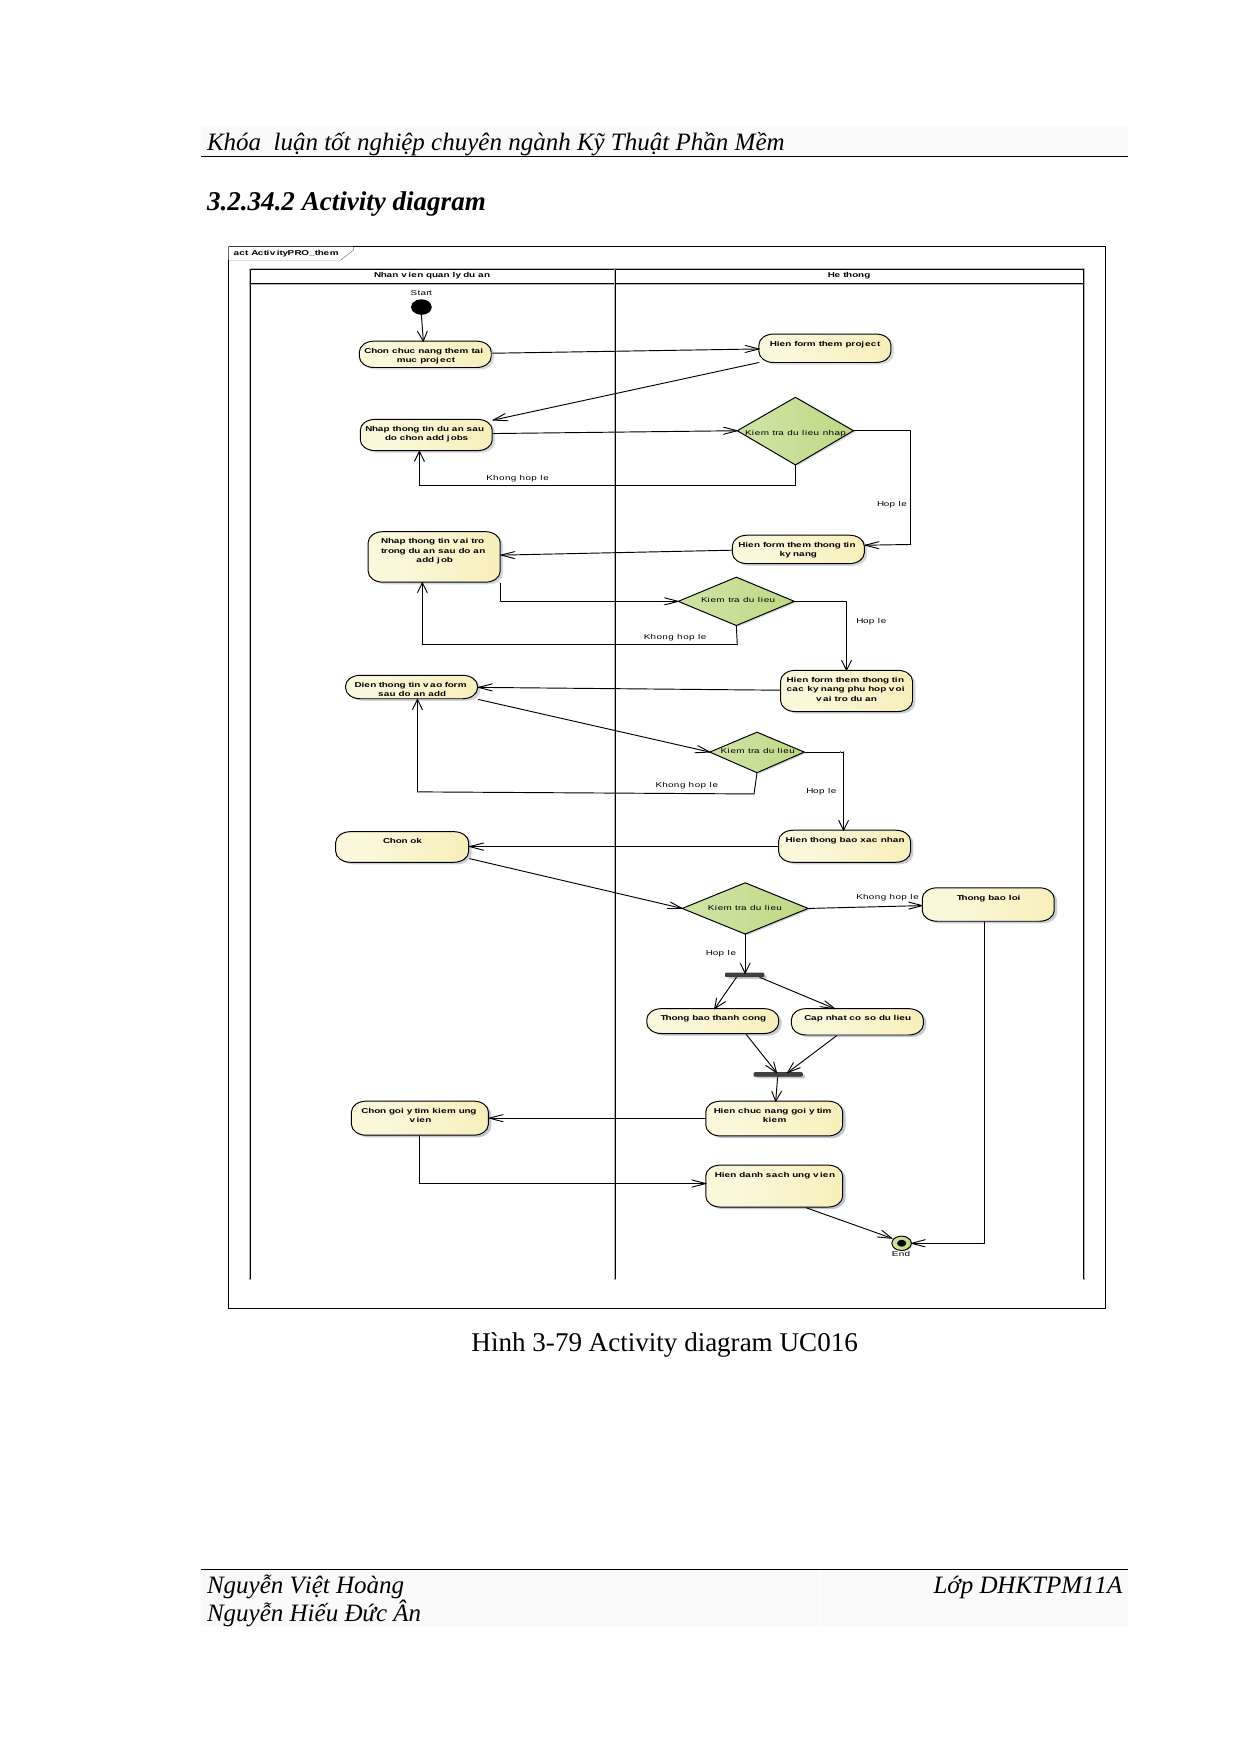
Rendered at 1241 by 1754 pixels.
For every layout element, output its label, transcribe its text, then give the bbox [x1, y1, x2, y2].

subtitle Activity diagram [207, 185, 1122, 216]
